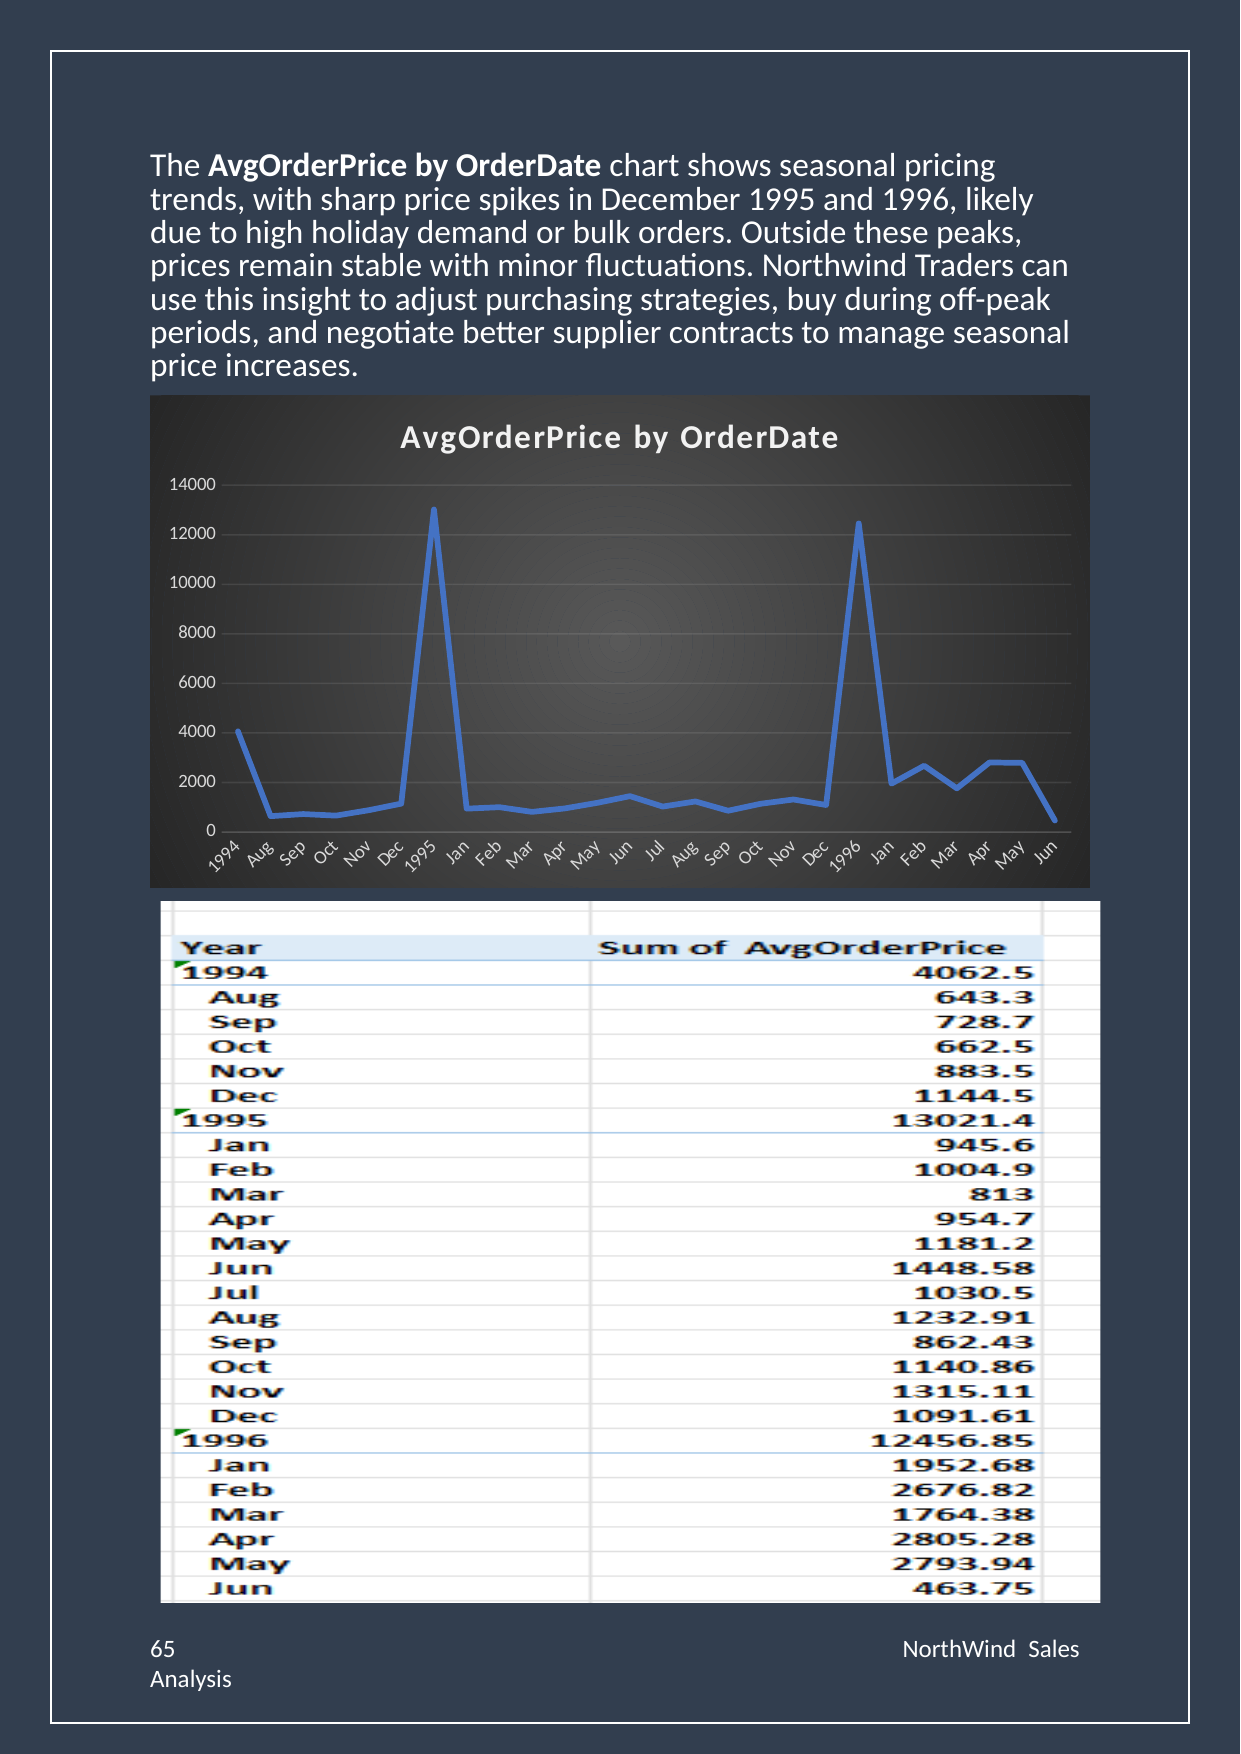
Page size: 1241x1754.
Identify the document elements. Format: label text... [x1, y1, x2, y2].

picture [160, 901, 1101, 1603]
text The AvgOrderPrice by OrderDate chart shows seasonal pricing trends, with sharp price spikes in December 1995 and 1996, likely due to high holiday demand or bulk orders. Outside these peaks, prices remain stable with minor fluctuations. Northwind Traders can use this insight to adjust purchasing strategies, buy during off-peak periods, and negotiate better supplier contracts to manage seasonal price increases. [150, 150, 1090, 383]
